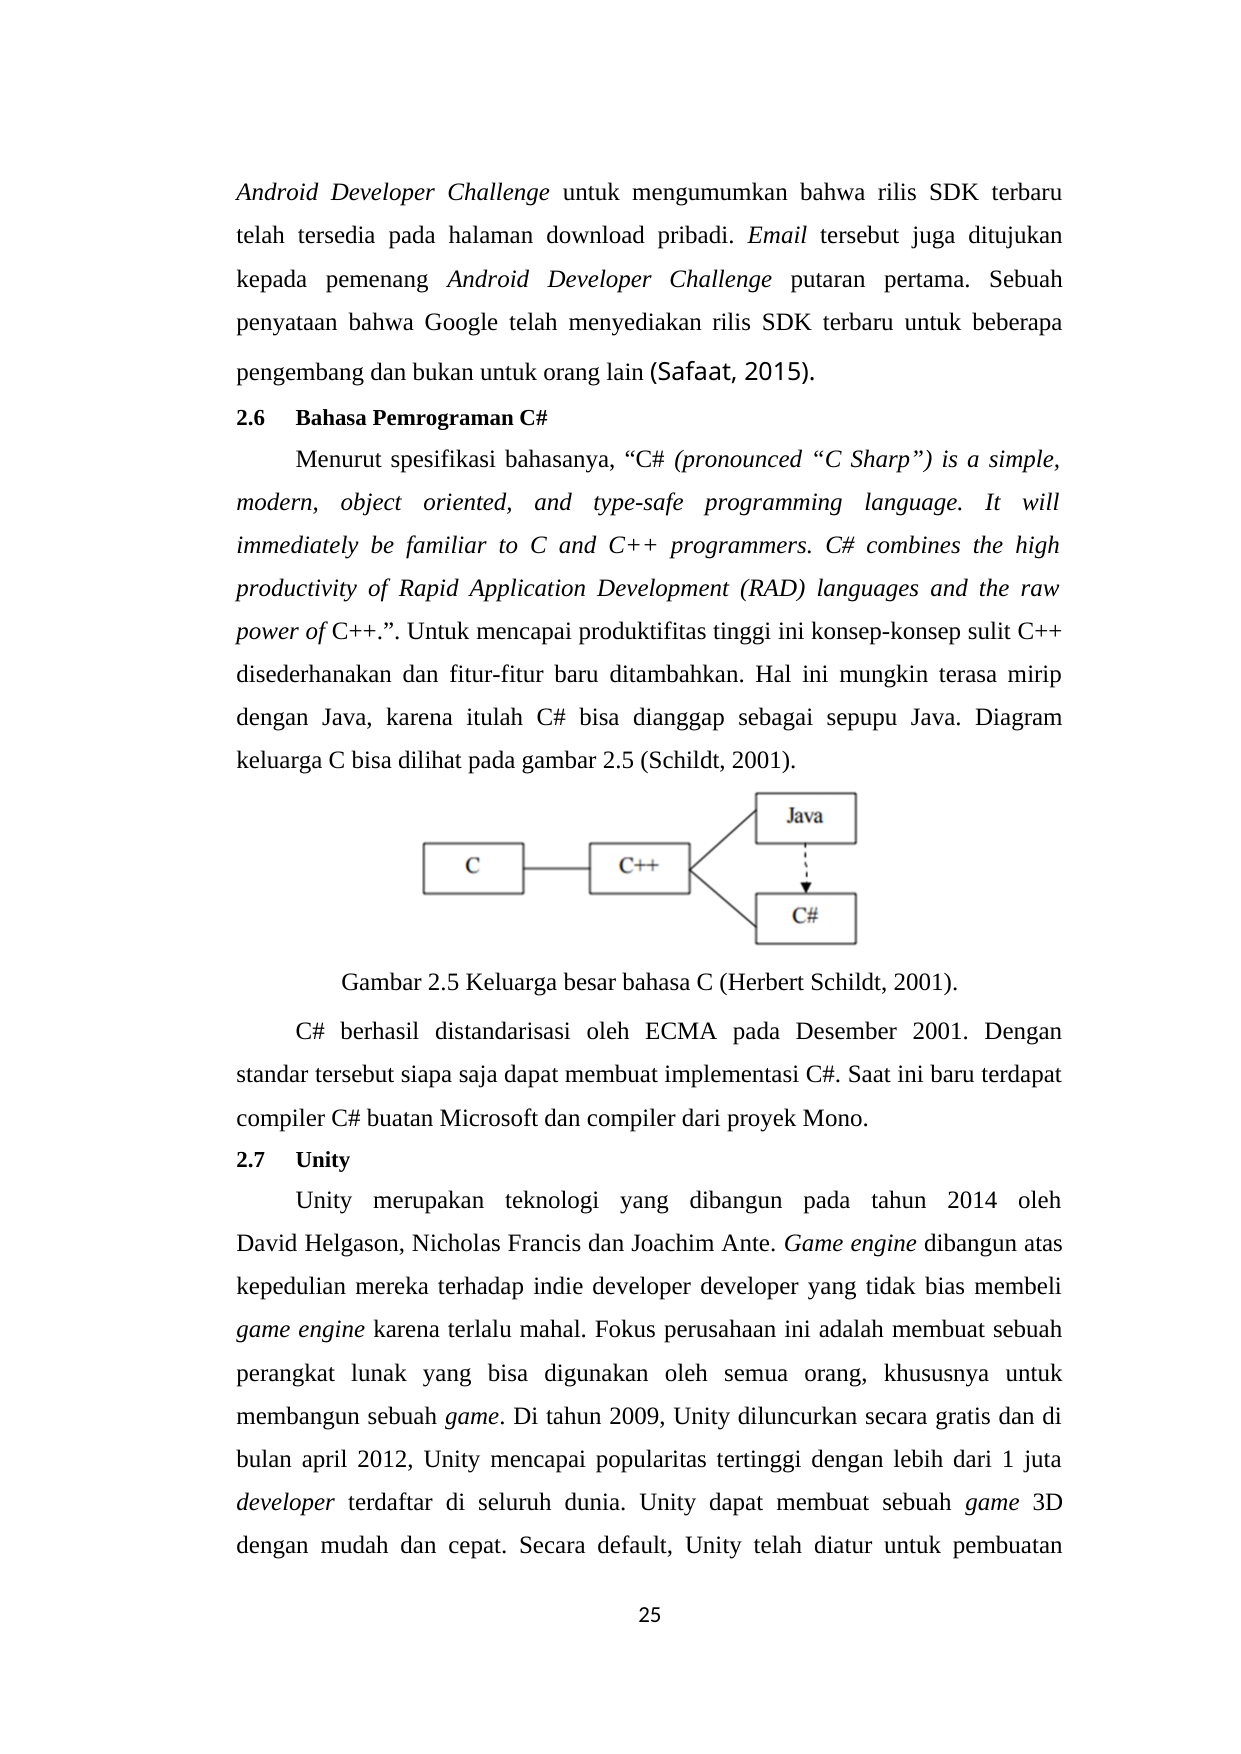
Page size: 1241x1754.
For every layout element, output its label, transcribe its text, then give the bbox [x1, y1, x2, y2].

list Bahasa Pemrograman C# [236, 404, 1063, 431]
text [236, 1185, 1063, 1559]
text Gambar 2.5 Keluarga besar bahasa C (Herbert Schildt, 2001). [236, 967, 1063, 996]
text C# berhasil distandarisasi oleh ECMA pada Desember 2001. Dengan standar tersebut siapa saja dapat membuat implementasi C#. Saat ini baru terdapat compiler C# buatan Microsoft dan compiler dari proyek Mono. [236, 1016, 1063, 1131]
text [236, 177, 1063, 387]
list Unity [236, 1146, 1063, 1172]
text Menurut spesifikasi bahasanya, “C# (pronounced “C Sharp”) is a simple, modern, object oriented, and type-safe programming language. It will immediately be familiar to C and C++ programmers. C# combines the high productivity of Rapid Application Development (RAD) languages and the raw power of C++.”. Untuk mencapai produktifitas tinggi ini konsep-konsep sulit C++ disederhanakan dan fitur-fitur baru ditambahkan. Hal ini mungkin terasa mirip dengan Java, karena itulah C# bisa dianggap sebagai sepupu Java. Diagram keluarga C bisa dilihat pada gambar 2.5 (Schildt, 2001). [236, 444, 1063, 774]
picture [385, 788, 914, 953]
